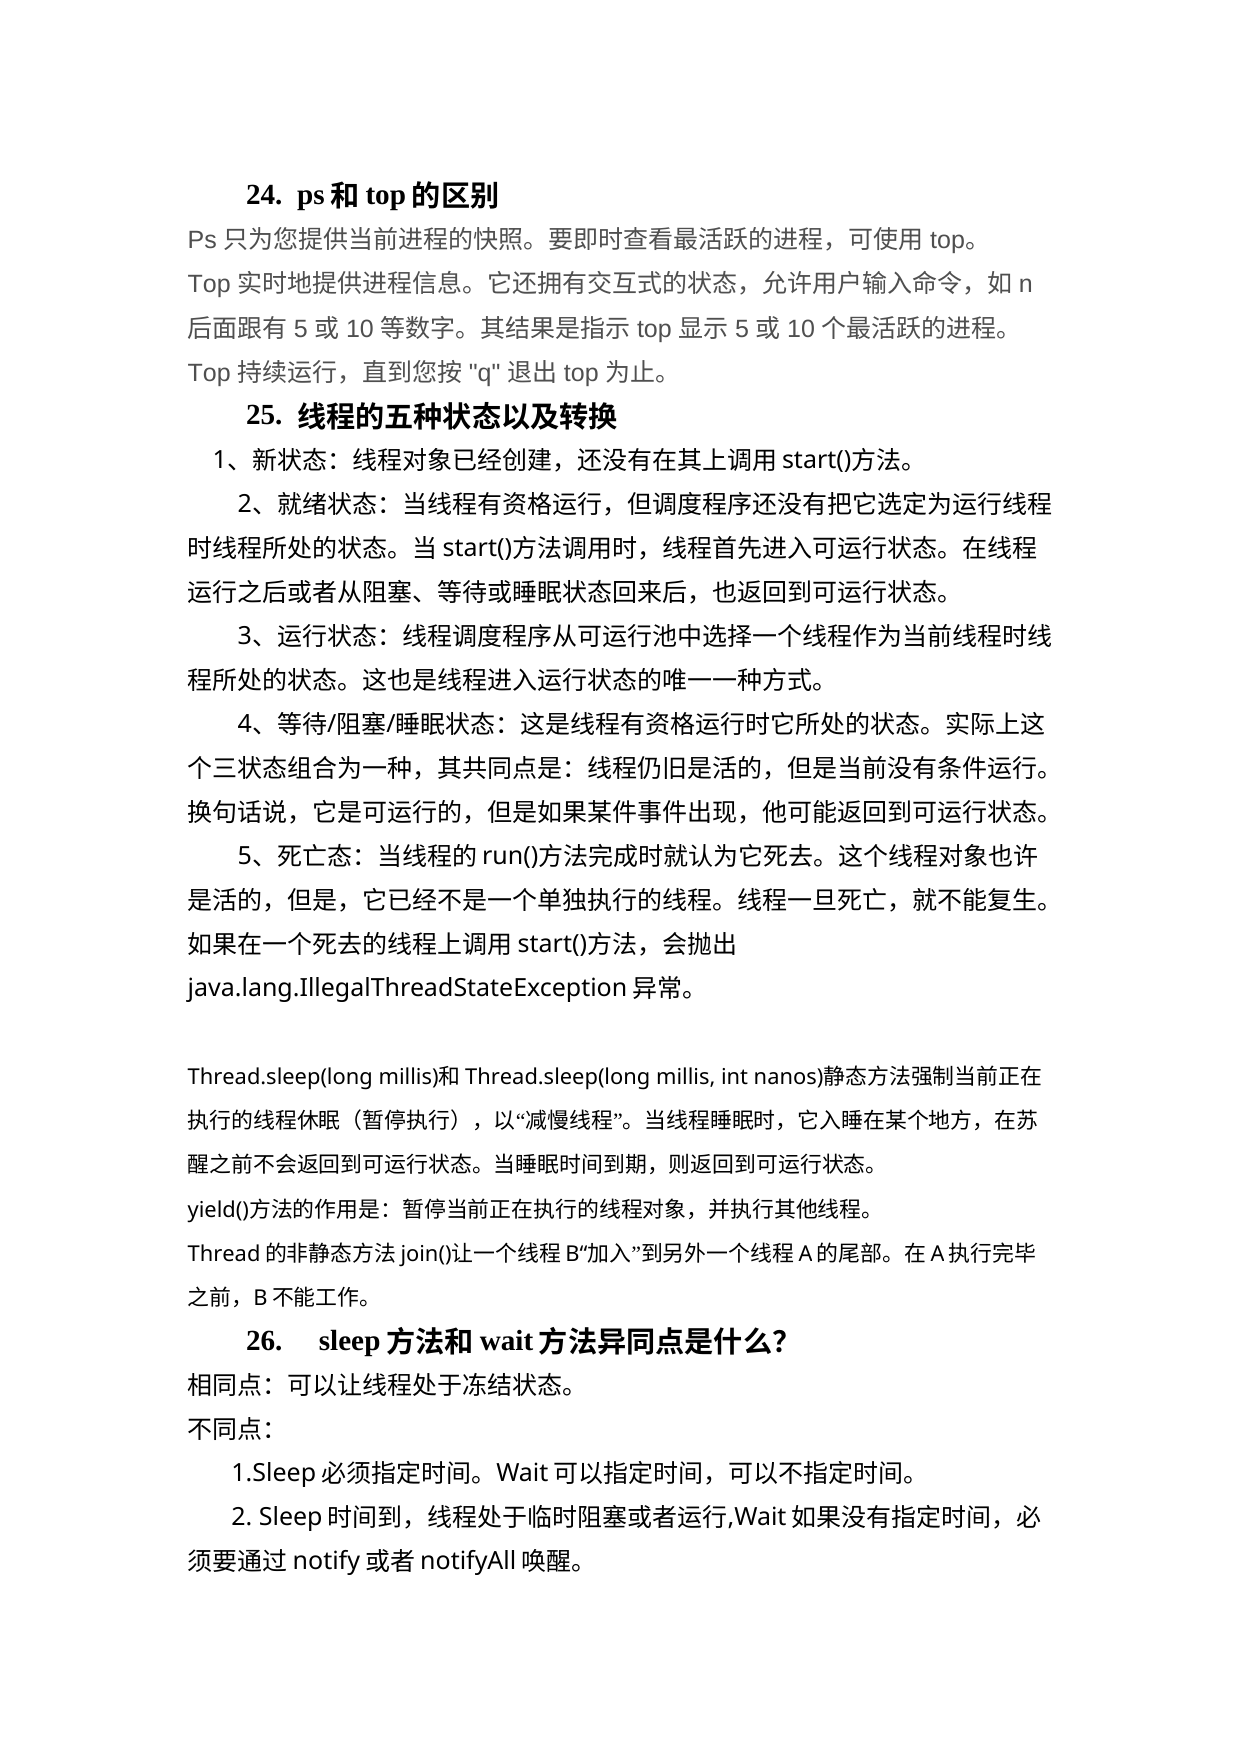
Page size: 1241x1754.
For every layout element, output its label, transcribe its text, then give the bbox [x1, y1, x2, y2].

text 5、死亡态：当线程的run()方法完成时就认为它死去。这个线程对象也许是活的，但是，它已经不是一个单独执行的线程。线程一旦死亡，就不能复生。如果在一个死去的线程上调用start()方法，会抛出java.lang.IllegalThreadStateException异常。 [187, 833, 1053, 1009]
text 4、等待/阻塞/睡眠状态：这是线程有资格运行时它所处的状态。实际上这个三状态组合为一种，其共同点是：线程仍旧是活的，但是当前没有条件运行。换句话说，它是可运行的，但是如果某件事件出现，他可能返回到可运行状态。 [187, 701, 1053, 833]
text 相同点：可以让线程处于冻结状态。 [187, 1362, 1053, 1406]
text Thread.sleep(long millis)和Thread.sleep(long millis, int nanos)静态方法强制当前正在执行的线程休眠（暂停执行），以“减慢线程”。当线程睡眠时，它入睡在某个地方，在苏醒之前不会返回到可运行状态。当睡眠时间到期，则返回到可运行状态。 [187, 1053, 1053, 1185]
text 3、运行状态：线程调度程序从可运行池中选择一个线程作为当前线程时线程所处的状态。这也是线程进入运行状态的唯一一种方式。 [187, 613, 1053, 701]
text Thread的非静态方法join()让一个线程B“加入”到另外一个线程A的尾部。在A执行完毕之前，B不能工作。 [187, 1229, 1053, 1318]
text 线程的五种状态以及转换 [187, 392, 1053, 436]
text sleep方法和wait方法异同点是什么？ [187, 1318, 1053, 1362]
text 2、就绪状态：当线程有资格运行，但调度程序还没有把它选定为运行线程时线程所处的状态。当start()方法调用时，线程首先进入可运行状态。在线程运行之后或者从阻塞、等待或睡眠状态回来后，也返回到可运行状态。 [187, 480, 1053, 613]
text 1、新状态：线程对象已经创建，还没有在其上调用start()方法。 [187, 436, 1053, 480]
text Ps 只为您提供当前进程的快照。要即时查看最活跃的进程，可使用 top。 Top 实时地提供进程信息。它还拥有交互式的状态，允许用户输入命令，如 n 后面跟有 5 或 10 等数字。其结果是指示 top 显示 5 或 10 个最活跃的进程。Top 持续运行，直到您按 "q" 退出 top 为止。 [187, 216, 1053, 392]
text 不同点： [187, 1406, 1053, 1450]
text 1.Sleep必须指定时间。Wait可以指定时间，可以不指定时间。 [187, 1450, 1053, 1494]
text ps和top的区别 [187, 172, 1053, 216]
text yield()方法的作用是：暂停当前正在执行的线程对象，并执行其他线程。 [187, 1185, 1053, 1229]
text 2. Sleep时间到，线程处于临时阻塞或者运行,Wait如果没有指定时间，必须要通过notify或者notifyAll唤醒。 [187, 1494, 1053, 1582]
